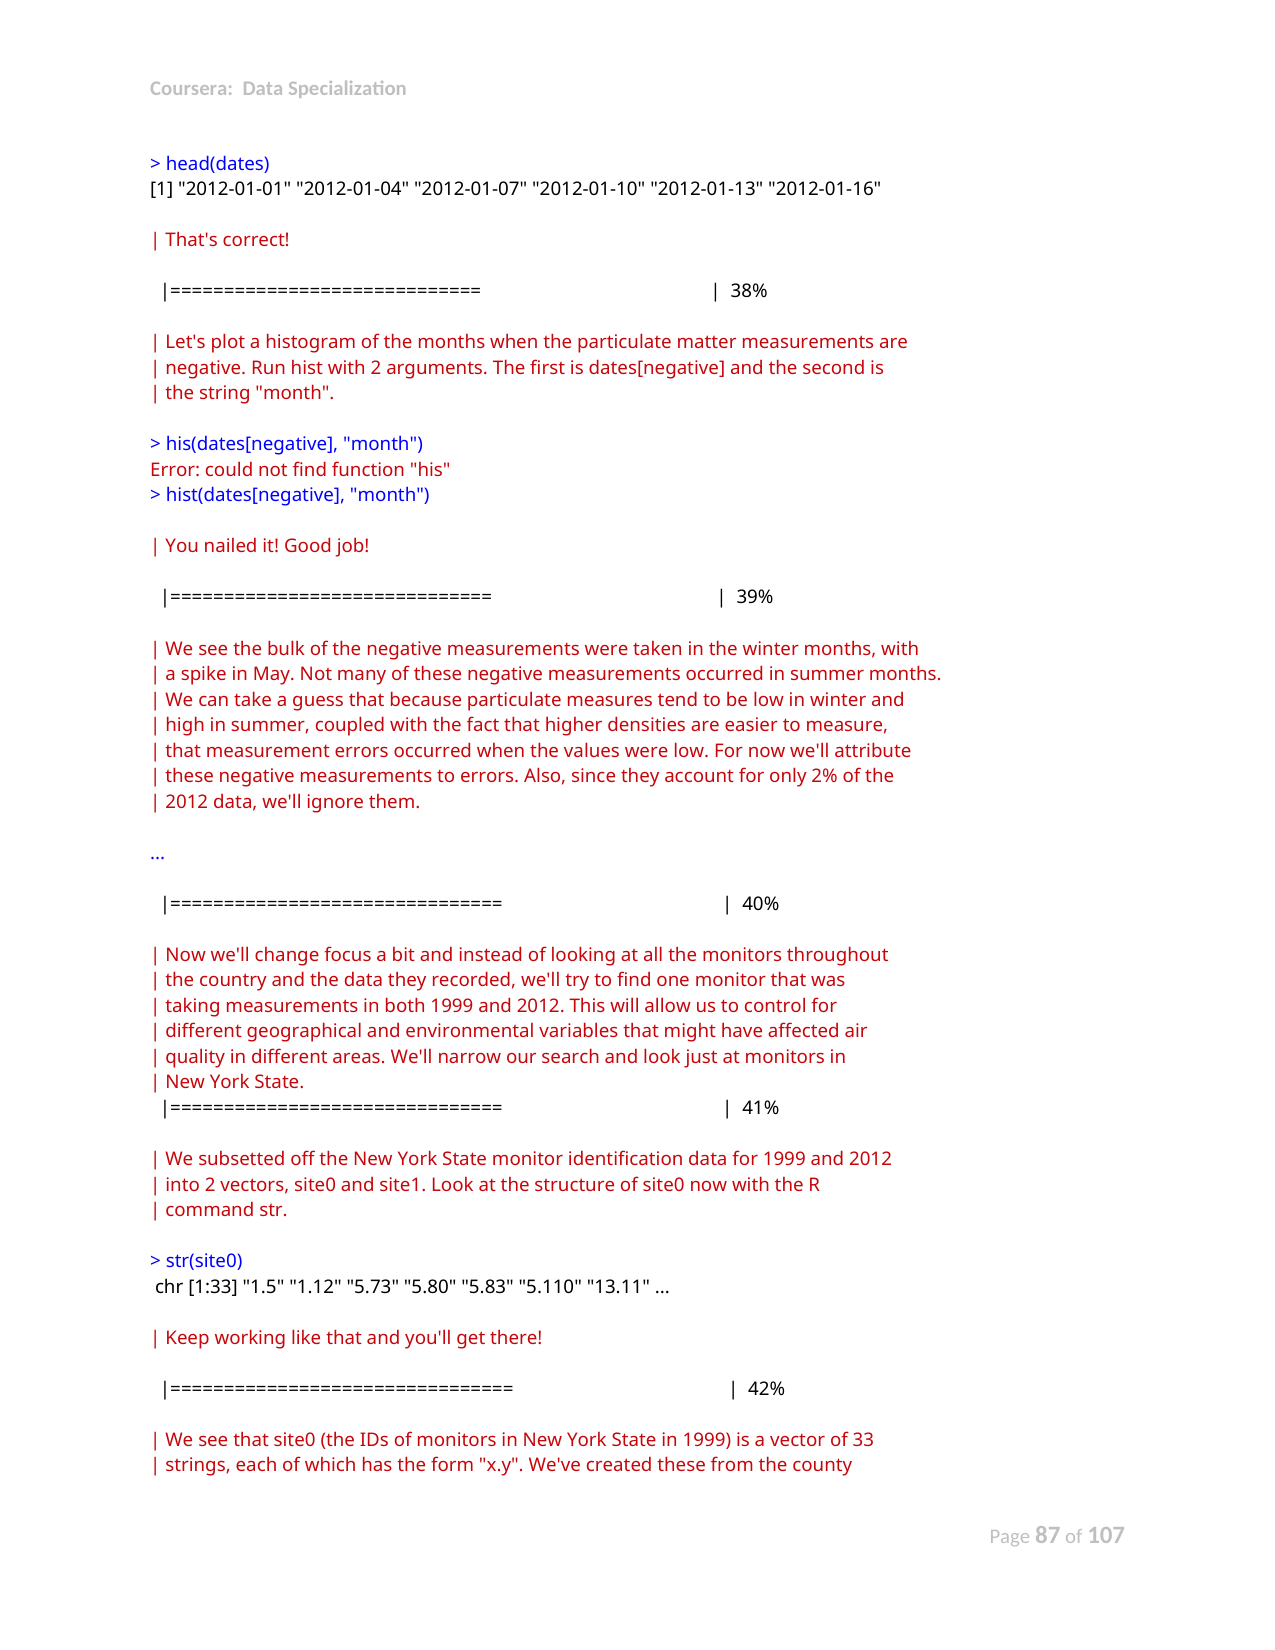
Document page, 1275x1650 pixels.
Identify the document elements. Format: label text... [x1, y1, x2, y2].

text | Let's plot a histogram of the months when the particulate matter measurements are [150, 329, 1125, 354]
text | 2012 data, we'll ignore them. [150, 788, 1125, 813]
text | the country and the data they recorded, we'll try to find one monitor that was [150, 967, 1125, 992]
text |=============================== | 40% [150, 890, 1125, 916]
text | these negative measurements to errors. Also, since they account for only 2% of the [150, 762, 1125, 788]
text | You nailed it! Good job! [150, 533, 1125, 558]
text | that measurement errors occurred when the values were low. For now we'll attribute [150, 737, 1125, 762]
text | negative. Run hist with 2 arguments. The first is dates[negative] and the second is [150, 354, 1125, 380]
text | high in summer, coupled with the fact that higher densities are easier to measure, [150, 711, 1125, 737]
text | We see the bulk of the negative measurements were taken in the winter months, with [150, 635, 1125, 660]
text > head(dates) [150, 150, 1125, 176]
text | quality in different areas. We'll narrow our search and look just at monitors in [150, 1043, 1125, 1069]
text | That's correct! [150, 227, 1125, 252]
text | different geographical and environmental variables that might have affected air [150, 1018, 1125, 1043]
text | the string "month". [150, 380, 1125, 405]
text > his(dates[negative], "month") [150, 431, 1125, 456]
text | strings, each of which has the form "x.y". We've created these from the county [150, 1452, 1125, 1477]
text |================================ | 42% [150, 1375, 1125, 1401]
text chr [1:33] "1.5" "1.12" "5.73" "5.80" "5.83" "5.110" "13.11" ... [150, 1273, 1125, 1298]
text |============================= | 38% [150, 278, 1125, 303]
text | We see that site0 (the IDs of monitors in New York State in 1999) is a vector of 33 [150, 1426, 1125, 1452]
text > str(site0) [150, 1247, 1125, 1273]
text | We can take a guess that because particulate measures tend to be low in winter and [150, 686, 1125, 711]
text | a spike in May. Not many of these negative measurements occurred in summer months. [150, 660, 1125, 686]
text ... [150, 839, 1125, 864]
text [1] "2012-01-01" "2012-01-04" "2012-01-07" "2012-01-10" "2012-01-13" "2012-01-16" [150, 176, 1125, 201]
text | command str. [150, 1196, 1125, 1222]
text Error: could not find function "his" [150, 456, 1125, 482]
text | taking measurements in both 1999 and 2012. This will allow us to control for [150, 992, 1125, 1018]
text | into 2 vectors, site0 and site1. Look at the structure of site0 now with the R [150, 1171, 1125, 1196]
text | Keep working like that and you'll get there! [150, 1324, 1125, 1349]
text > hist(dates[negative], "month") [150, 482, 1125, 507]
text |=============================== | 41% [150, 1094, 1125, 1120]
text | Now we'll change focus a bit and instead of looking at all the monitors throughout [150, 941, 1125, 967]
text | We subsetted off the New York State monitor identification data for 1999 and 2012 [150, 1145, 1125, 1171]
text | New York State. [150, 1069, 1125, 1094]
text |============================== | 39% [150, 584, 1125, 609]
